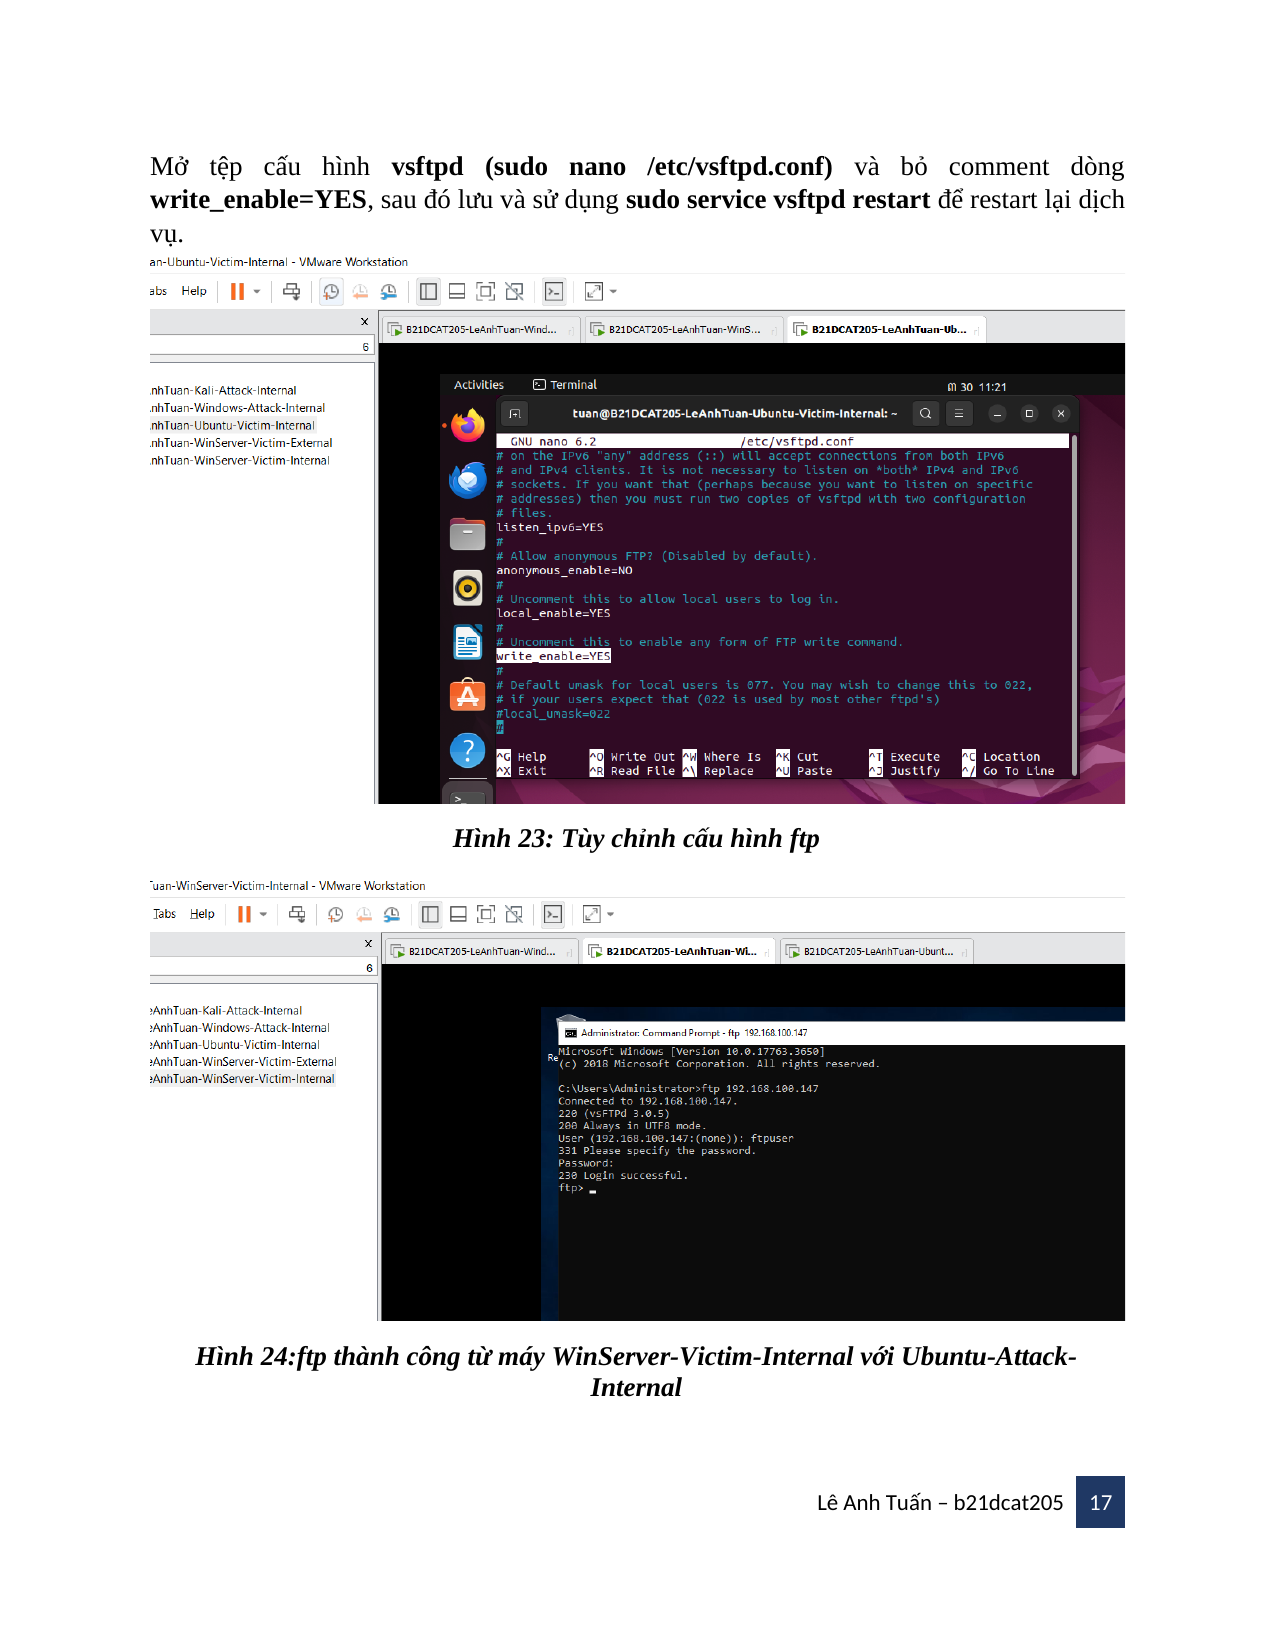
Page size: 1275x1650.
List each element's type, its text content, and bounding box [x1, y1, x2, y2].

list Mở tệp cấu hình vsftpd (sudo nano /etc/vsftpd.conf) và bỏ comment dòng write_enable=YES, sau đó lưu và sử dụng sudo service vsftpd restart để restart lại dịch vụ. [150, 150, 1125, 248]
text Hình 24:ftp thành công từ máy WinServer-Victim-Internal với Ubuntu-Attack-Internal [150, 1340, 1125, 1402]
text Hình 23: Tùy chỉnh cấu hình ftp [150, 822, 1125, 854]
picture [150, 874, 1125, 1321]
picture [150, 250, 1125, 804]
